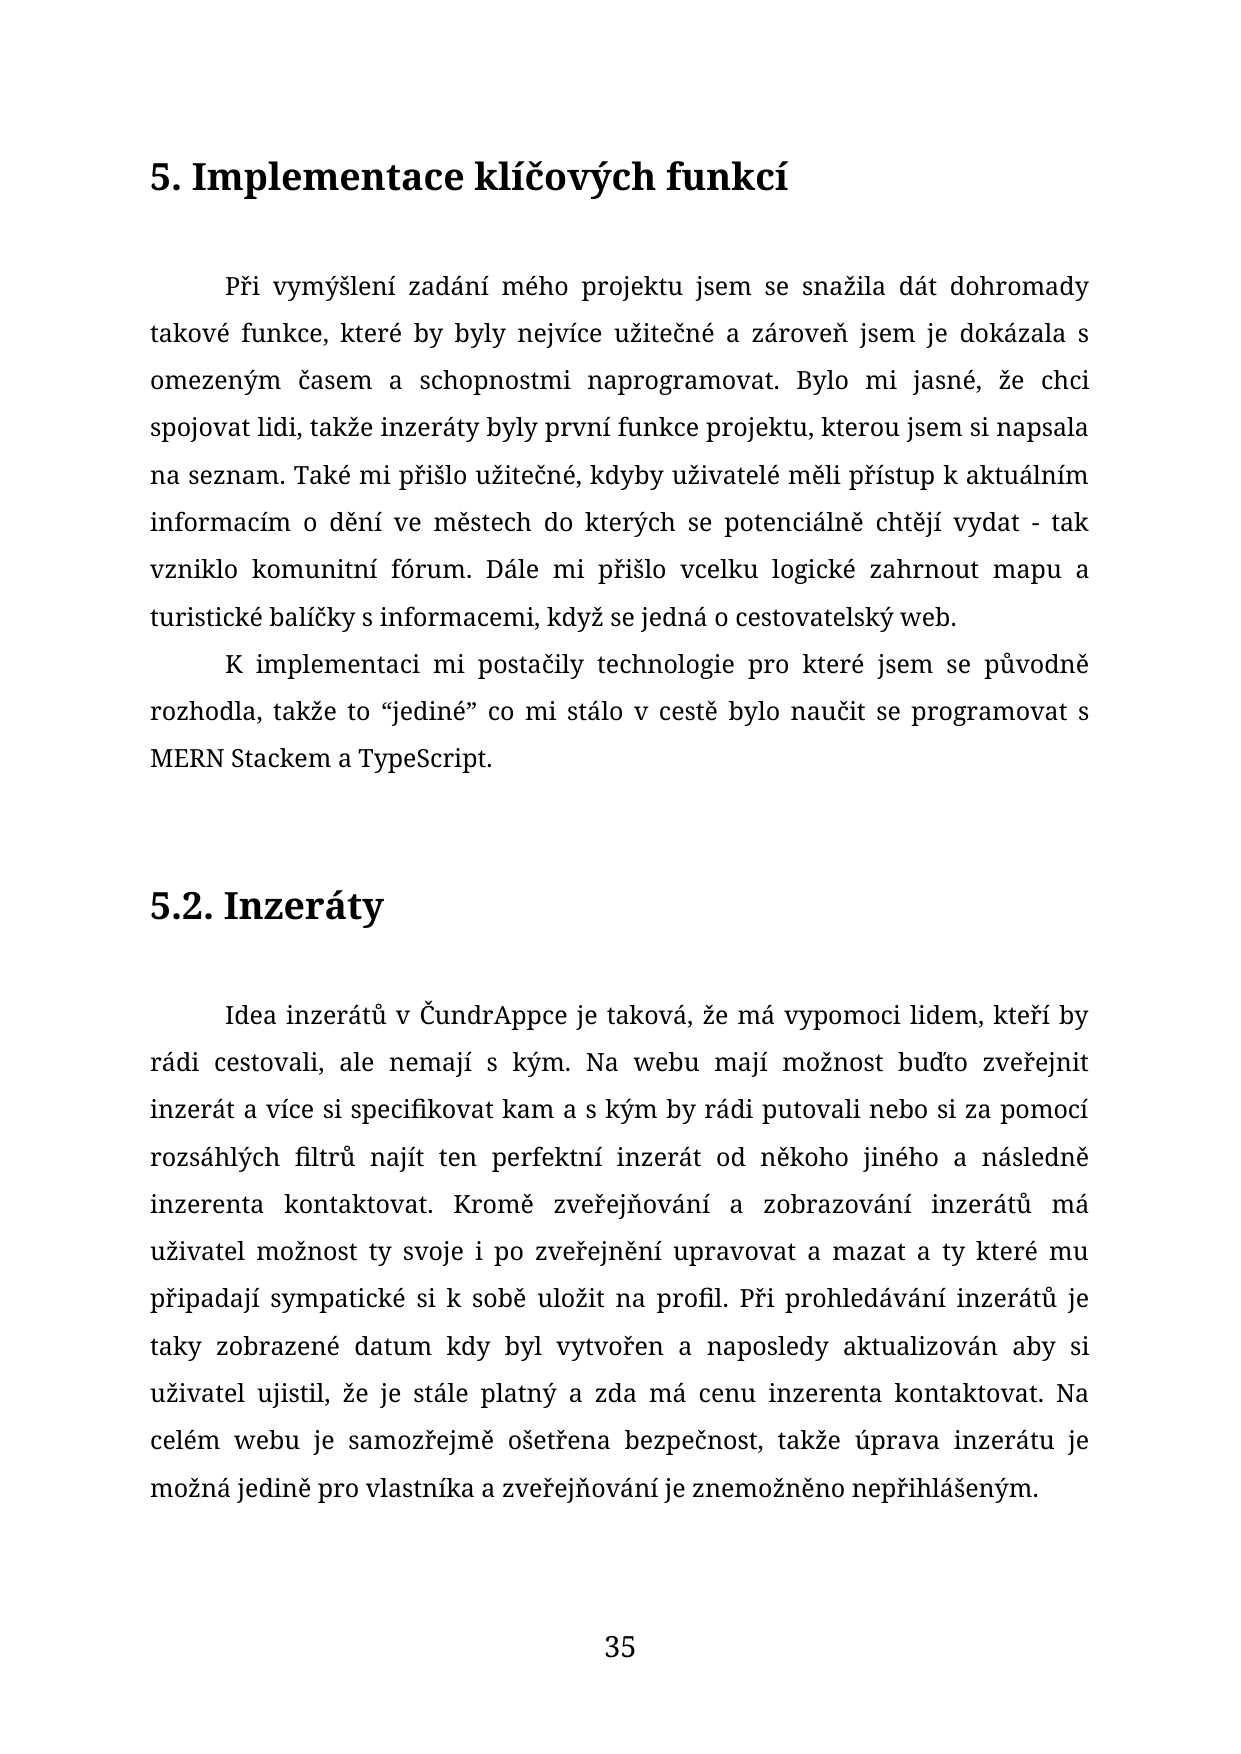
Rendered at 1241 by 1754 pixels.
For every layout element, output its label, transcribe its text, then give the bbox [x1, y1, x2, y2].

subtitle 5.2. Inzeráty [150, 879, 1090, 930]
subtitle 5. Implementace klíčových funkcí [150, 150, 1090, 201]
text K implementaci mi postačily technologie pro které jsem se původně rozhodla, takže to “jediné” co mi stálo v cestě bylo naučit se programovat s MERN Stackem a TypeScript. [150, 647, 1090, 775]
text Při vymýšlení zadání mého projektu jsem se snažila dát dohromady takové funkce, které by byly nejvíce užitečné a zároveň jsem je dokázala s omezeným časem a schopnostmi naprogramovat. Bylo mi jasné, že chci spojovat lidi, takže inzeráty byly první funkce projektu, kterou jsem si napsala na seznam. Také mi přišlo užitečné, kdyby uživatelé měli přístup k aktuálním informacím o dění ve městech do kterých se potenciálně chtějí vydat - tak vzniklo komunitní fórum. Dále mi přišlo vcelku logické zahrnout mapu a turistické balíčky s informacemi, když se jedná o cestovatelský web. [150, 268, 1090, 633]
text Idea inzerátů v ČundrAppce je taková, že má vypomoci lidem, kteří by rádi cestovali, ale nemají s kým. Na webu mají možnost buďto zveřejnit inzerát a více si specifikovat kam a s kým by rádi putovali nebo si za pomocí rozsáhlých filtrů najít ten perfektní inzerát od někoho jiného a následně inzerenta kontaktovat. Kromě zveřejňování a zobrazování inzerátů má uživatel možnost ty svoje i po zveřejnění upravovat a mazat a ty které mu připadají sympatické si k sobě uložit na profil. Při prohledávání inzerátů je taky zobrazené datum kdy byl vytvořen a naposledy aktualizován aby si uživatel ujistil, že je stále platný a zda má cenu inzerenta kontaktovat. Na celém webu je samozřejmě ošetřena bezpečnost, takže úprava inzerátu je možná jedině pro vlastníka a zveřejňování je znemožněno nepřihlášeným. [150, 997, 1090, 1504]
